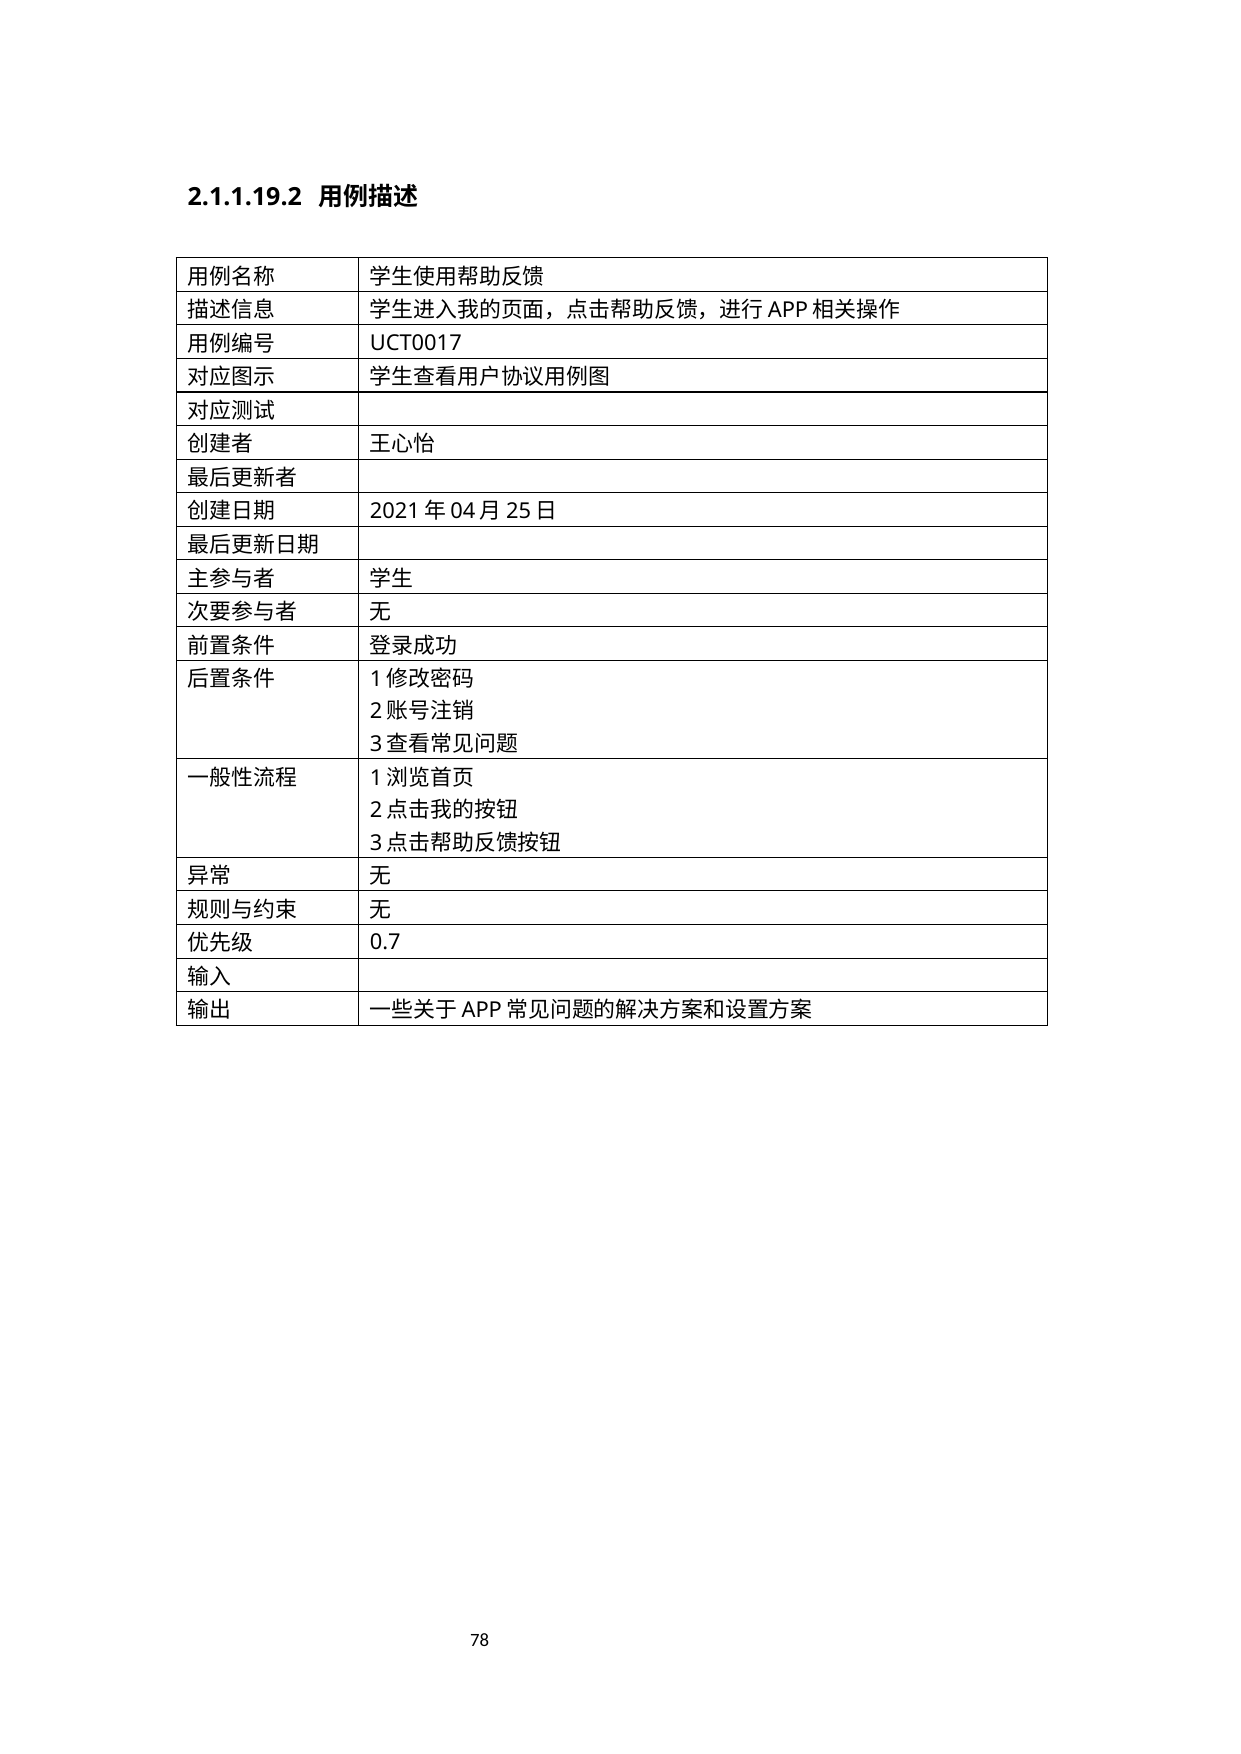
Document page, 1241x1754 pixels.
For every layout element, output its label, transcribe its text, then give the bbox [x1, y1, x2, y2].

table_cell 无 [359, 891, 1047, 924]
table_cell 创建日期 [177, 493, 358, 526]
table_header 学生使用帮助反馈 [359, 258, 1047, 291]
table_cell 主参与者 [177, 560, 358, 593]
subtitle 用例描述 [187, 162, 1053, 227]
table_cell 一般性流程 [177, 759, 358, 857]
table_cell 对应测试 [177, 393, 358, 425]
table_cell 登录成功 [359, 627, 1047, 660]
table_cell 0.7 [359, 925, 1047, 957]
table_cell 学生进入我的页面，点击帮助反馈，进行APP相关操作 [359, 292, 1047, 324]
table_cell 一些关于APP常见问题的解决方案和设置方案 [359, 992, 1047, 1024]
table_cell 后置条件 [177, 661, 358, 758]
table_cell 学生 [359, 560, 1047, 593]
table_cell 优先级 [177, 925, 358, 957]
table_cell 王心怡 [359, 426, 1047, 458]
table_cell [359, 393, 1047, 425]
table_cell 用例编号 [177, 325, 358, 358]
table_cell 1浏览首页 2点击我的按钮 3点击帮助反馈按钮 [359, 759, 1047, 857]
table_cell 无 [359, 594, 1047, 626]
table_cell 1修改密码 2账号注销 3查看常见问题 [359, 661, 1047, 758]
table_cell 规则与约束 [177, 891, 358, 924]
table_cell 描述信息 [177, 292, 358, 324]
table_cell 创建者 [177, 426, 358, 458]
table_cell 次要参与者 [177, 594, 358, 626]
table_cell [359, 460, 1047, 492]
table_cell [359, 959, 1047, 991]
table_cell 无 [359, 858, 1047, 890]
table_cell 前置条件 [177, 627, 358, 660]
table_cell 最后更新者 [177, 460, 358, 492]
table_cell 最后更新日期 [177, 527, 358, 559]
table_cell UCT0017 [359, 325, 1047, 358]
table_cell 输出 [177, 992, 358, 1024]
table_cell 输入 [177, 959, 358, 991]
table_header 用例名称 [177, 258, 358, 291]
table_cell 对应图示 [177, 359, 358, 391]
table_cell 异常 [177, 858, 358, 890]
table_cell [359, 527, 1047, 559]
table_cell 2021年04月25日 [359, 493, 1047, 526]
table_cell 学生查看用户协议用例图 [359, 359, 1047, 391]
